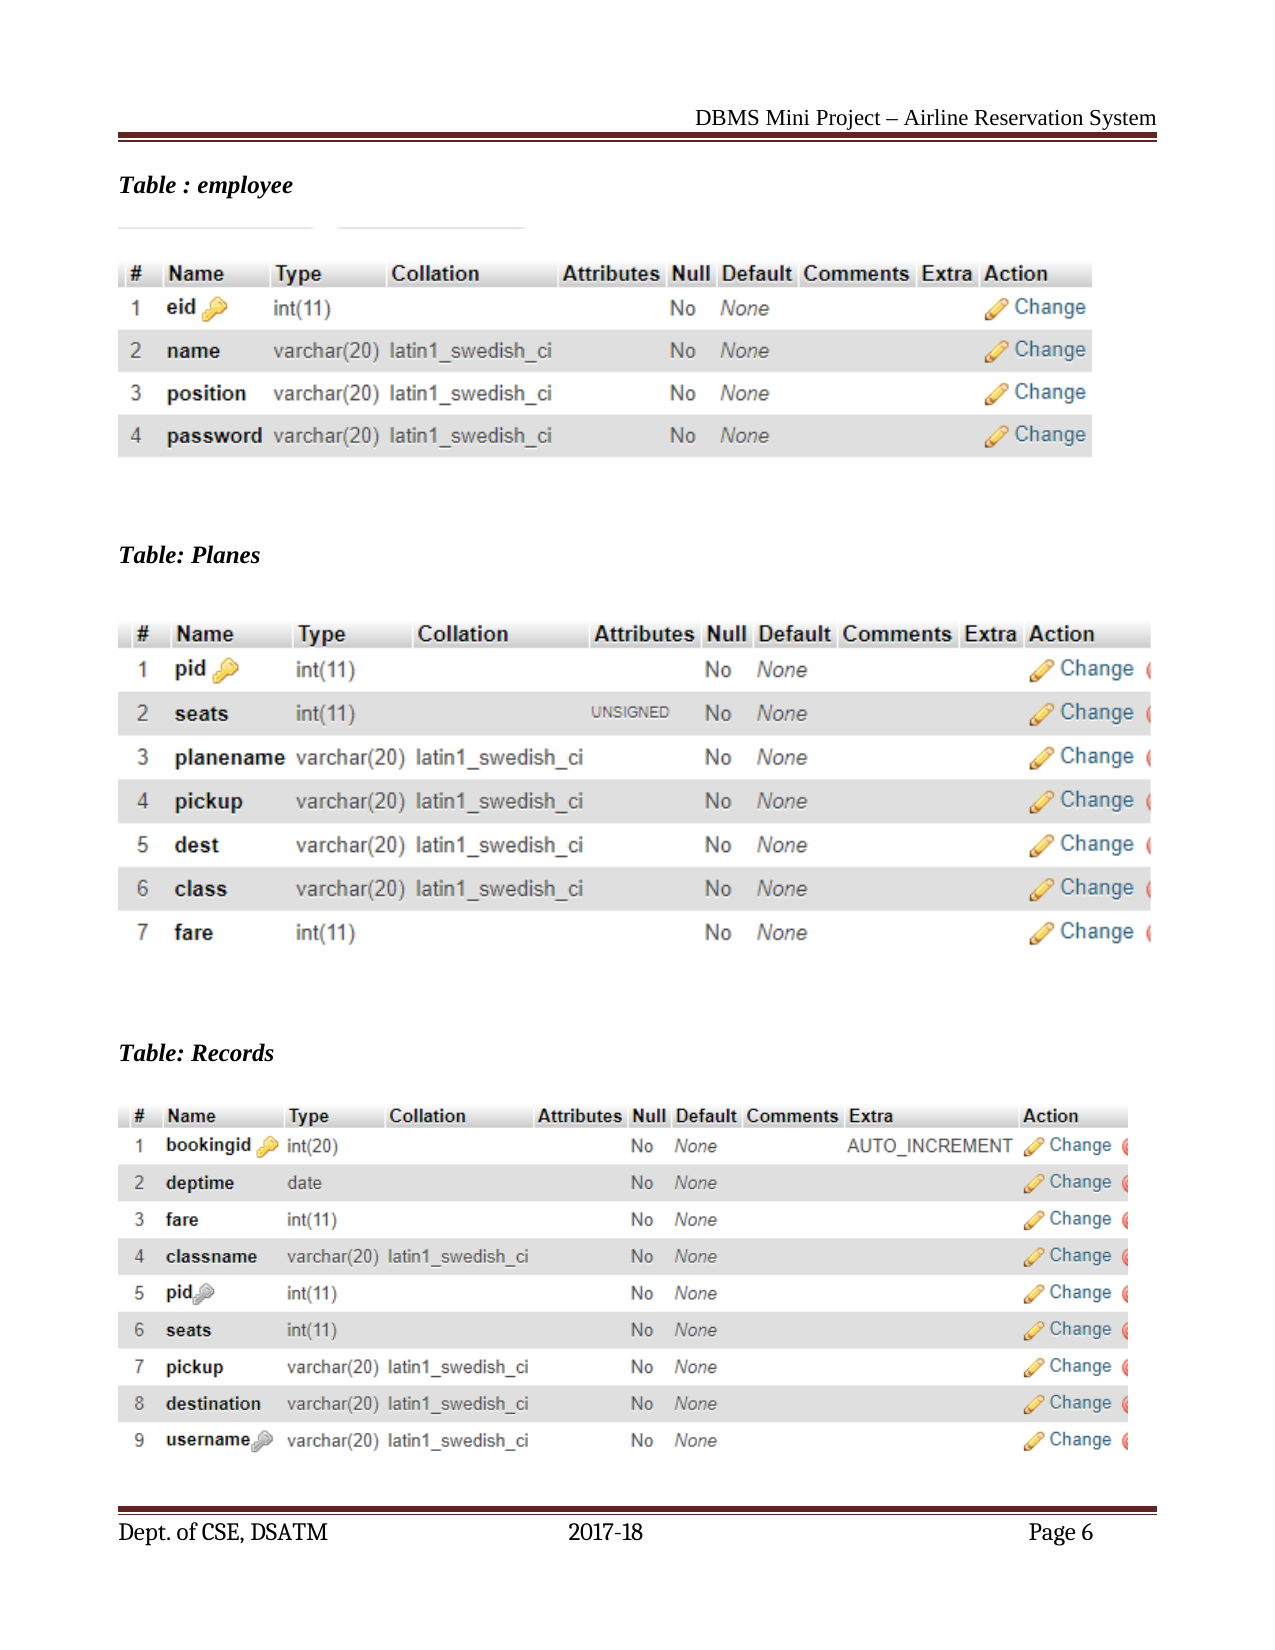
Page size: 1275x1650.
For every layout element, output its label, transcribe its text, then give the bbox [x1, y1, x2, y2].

picture [118, 227, 1093, 483]
text Table: Planes [118, 540, 1157, 569]
text Table: Records [118, 1038, 1157, 1067]
text Table : employee [118, 170, 1157, 199]
picture [118, 597, 1151, 967]
picture [118, 1081, 1128, 1469]
